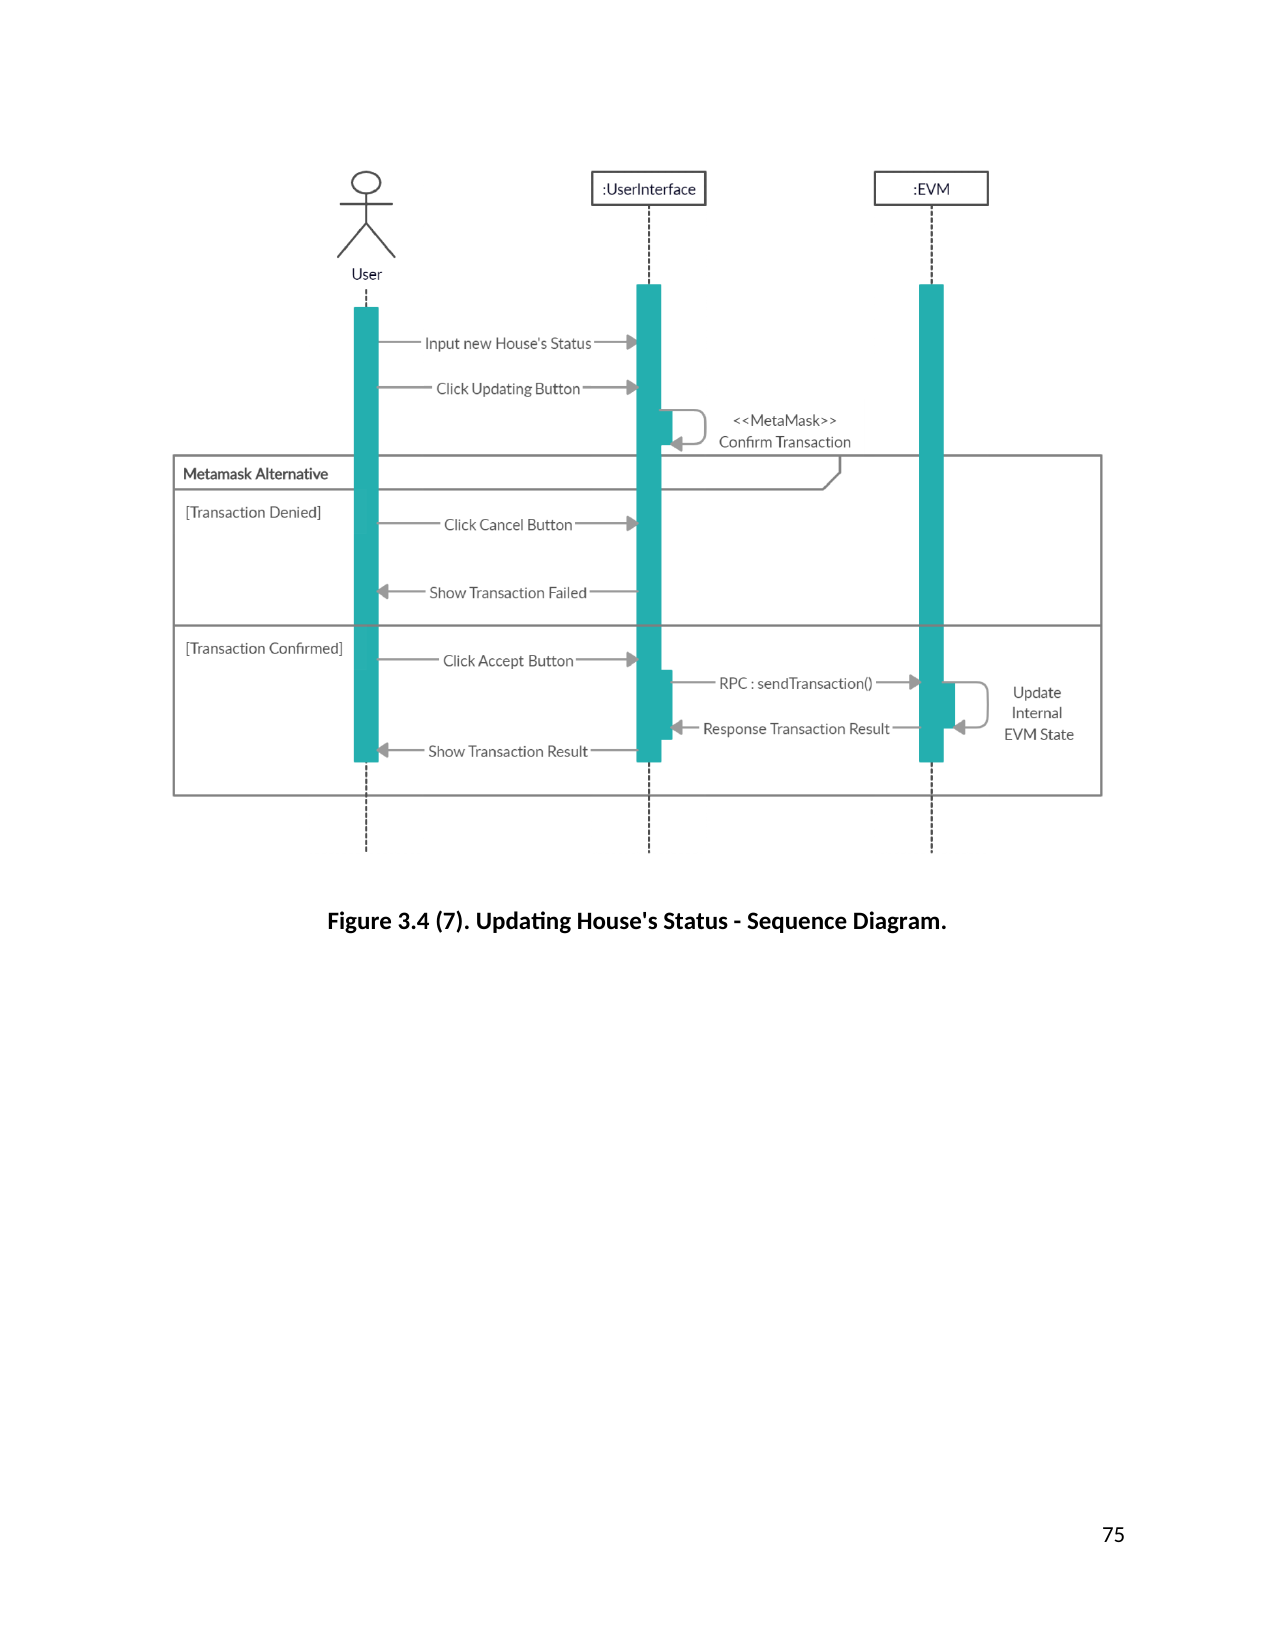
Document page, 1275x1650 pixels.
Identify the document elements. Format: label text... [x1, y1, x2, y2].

text Figure 3.4 (7). Updating House's Status - Sequence Diagram. [150, 905, 1125, 936]
picture [151, 150, 1124, 875]
